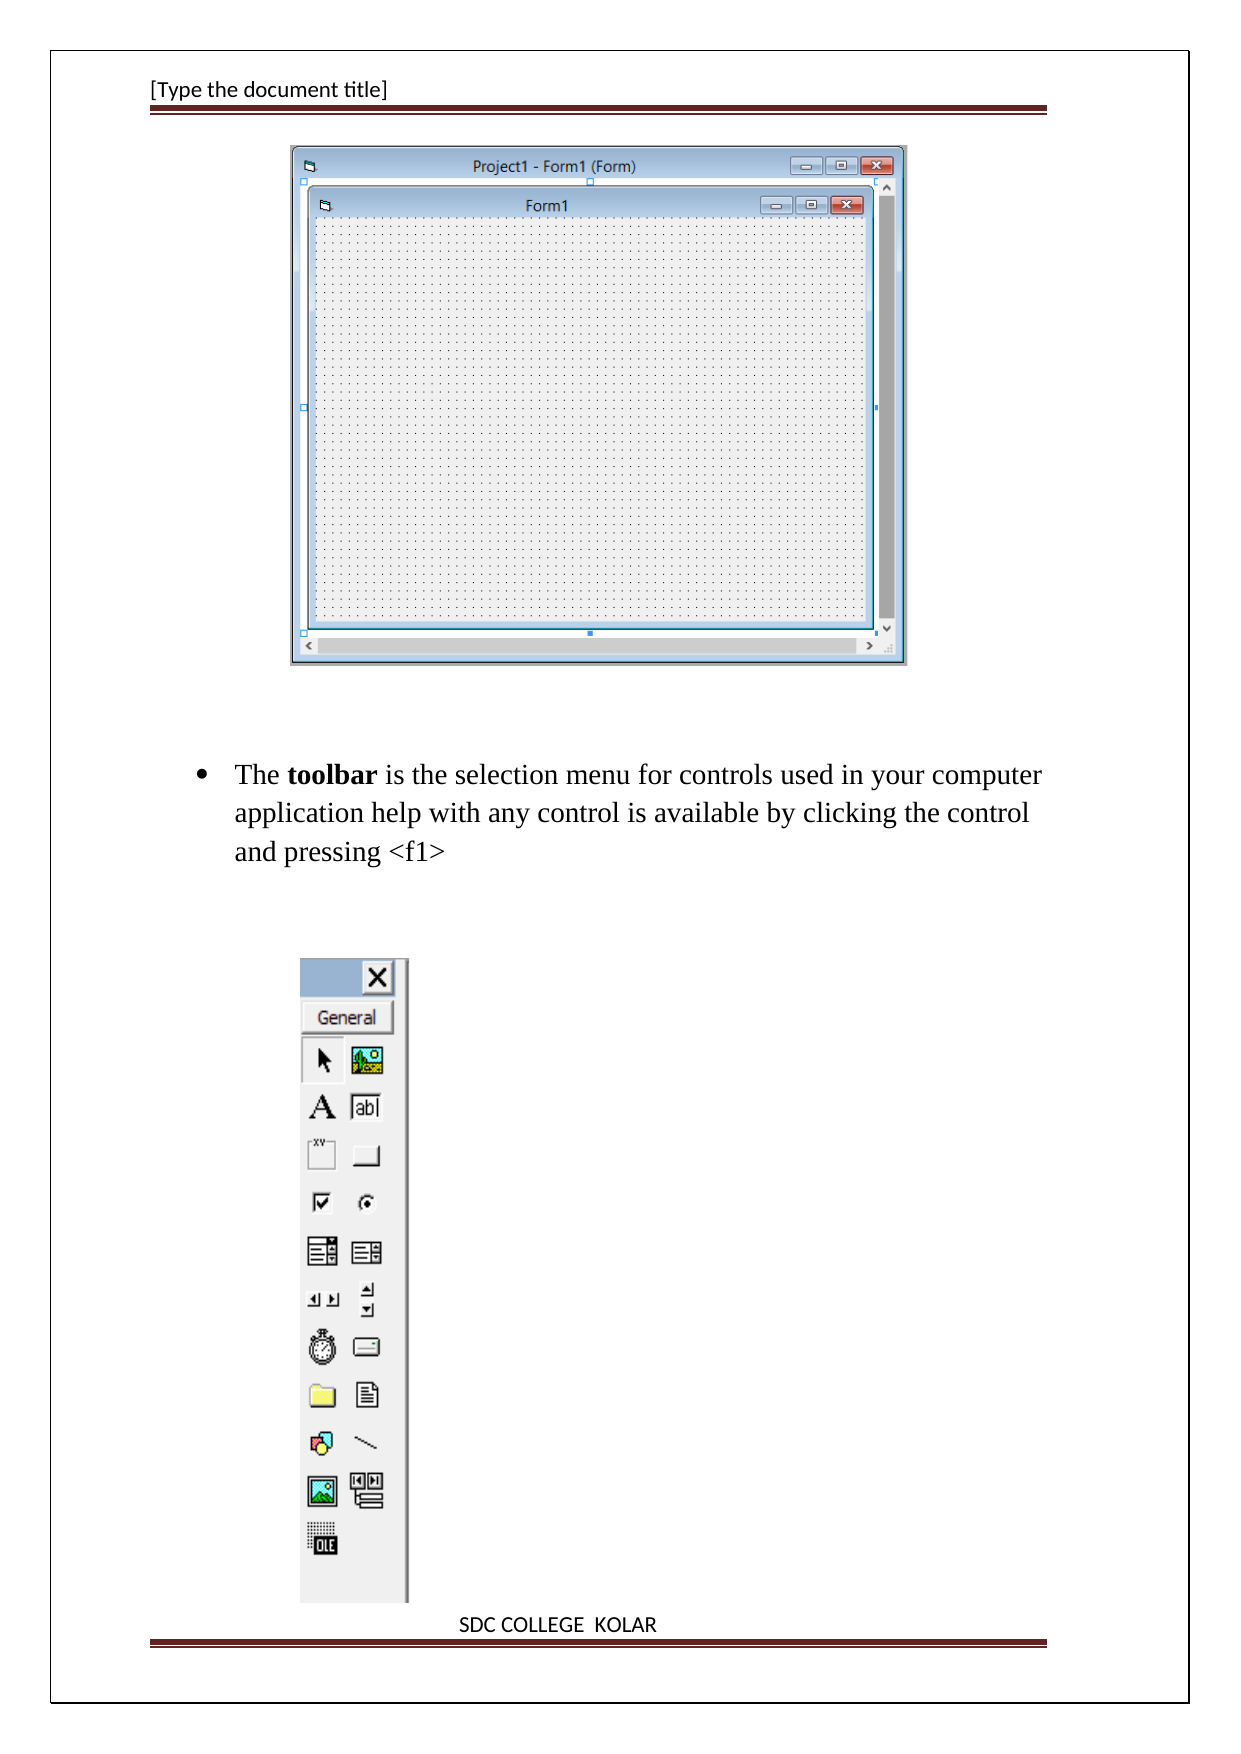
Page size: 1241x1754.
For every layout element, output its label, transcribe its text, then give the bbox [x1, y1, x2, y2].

picture [290, 145, 908, 666]
list The toolbar is the selection menu for controls used in your computer application help with any control is available by clicking the control and pressing <f1> [197, 757, 1047, 867]
picture [300, 958, 410, 1603]
